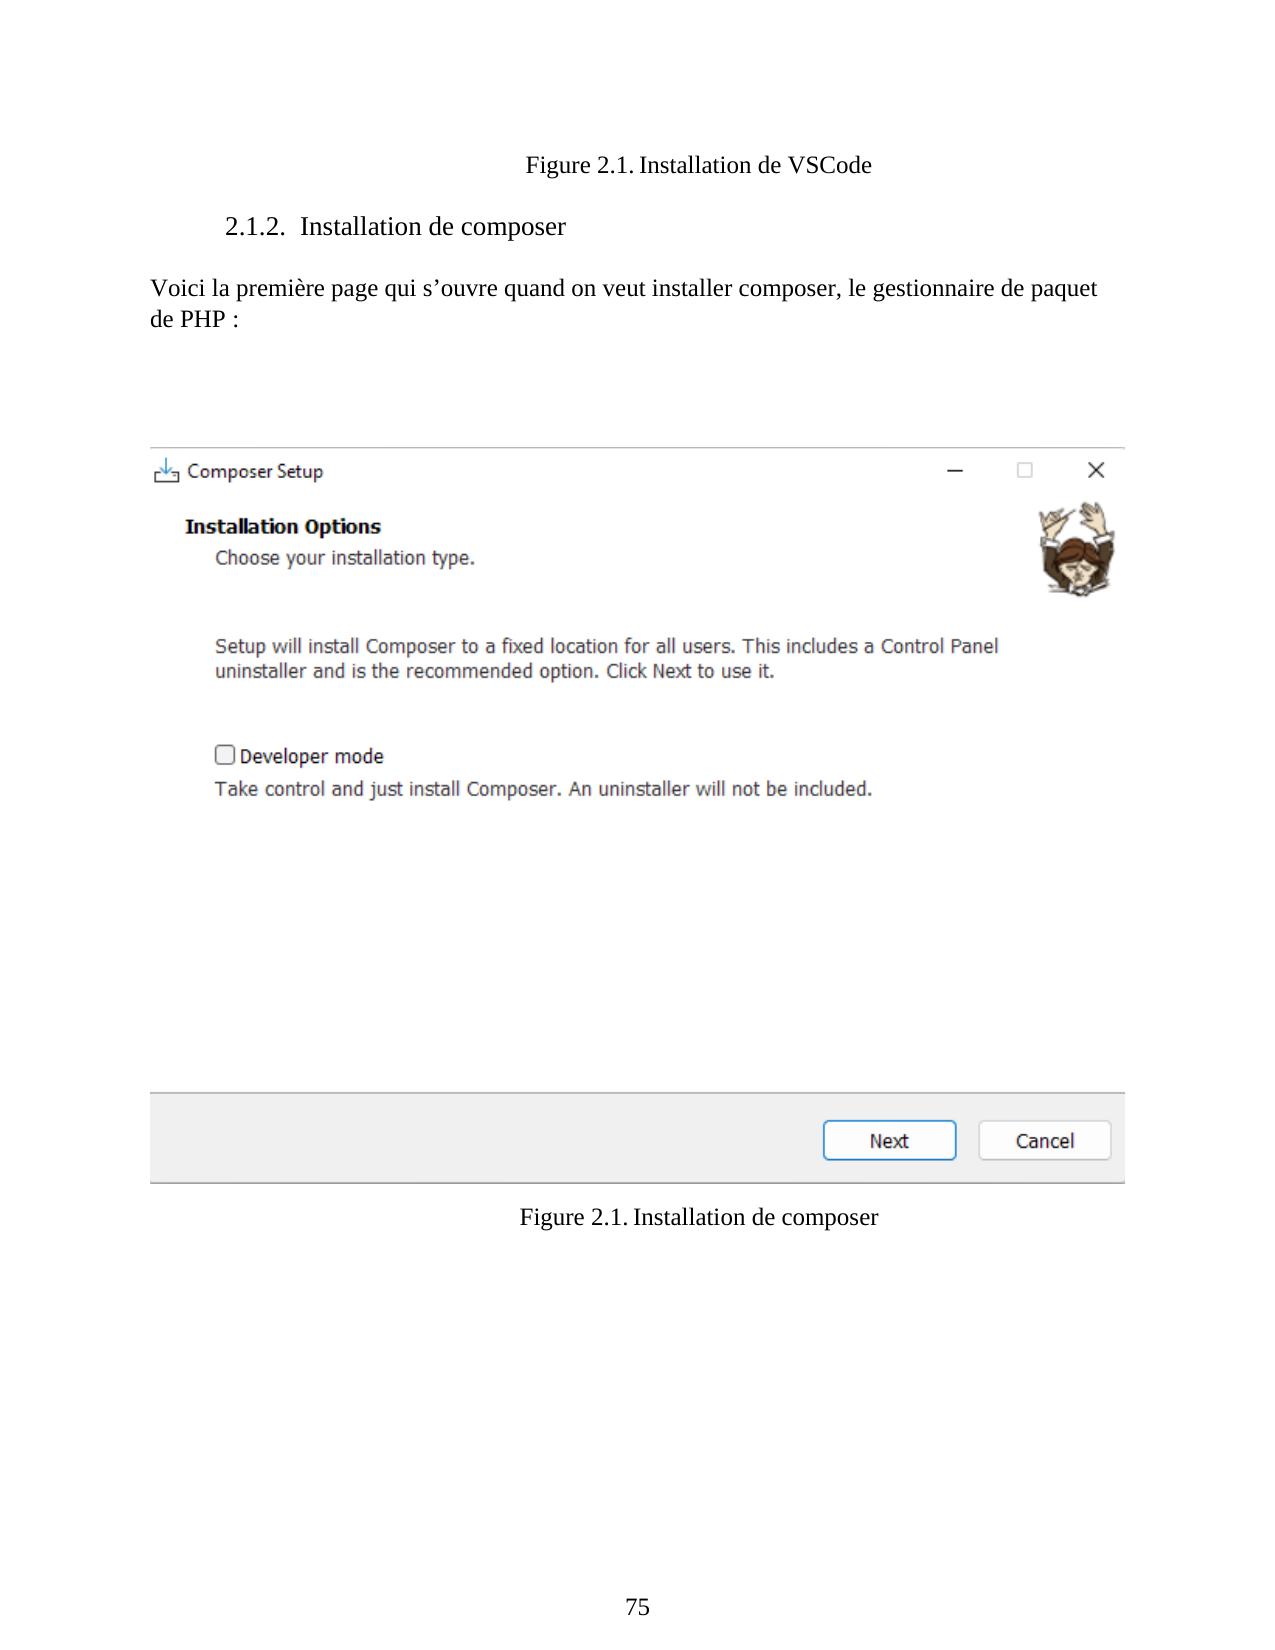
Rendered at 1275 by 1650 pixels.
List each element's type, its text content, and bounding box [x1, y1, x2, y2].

text Installation de composer [327, 1202, 1125, 1231]
text Installation de composer [225, 210, 1125, 241]
text Voici la première page qui s’ouvre quand on veut installer composer, le gestionnaire de paquet de PHP : [150, 273, 1125, 333]
text Installation de VSCode [327, 150, 1125, 179]
picture [150, 447, 1125, 1184]
